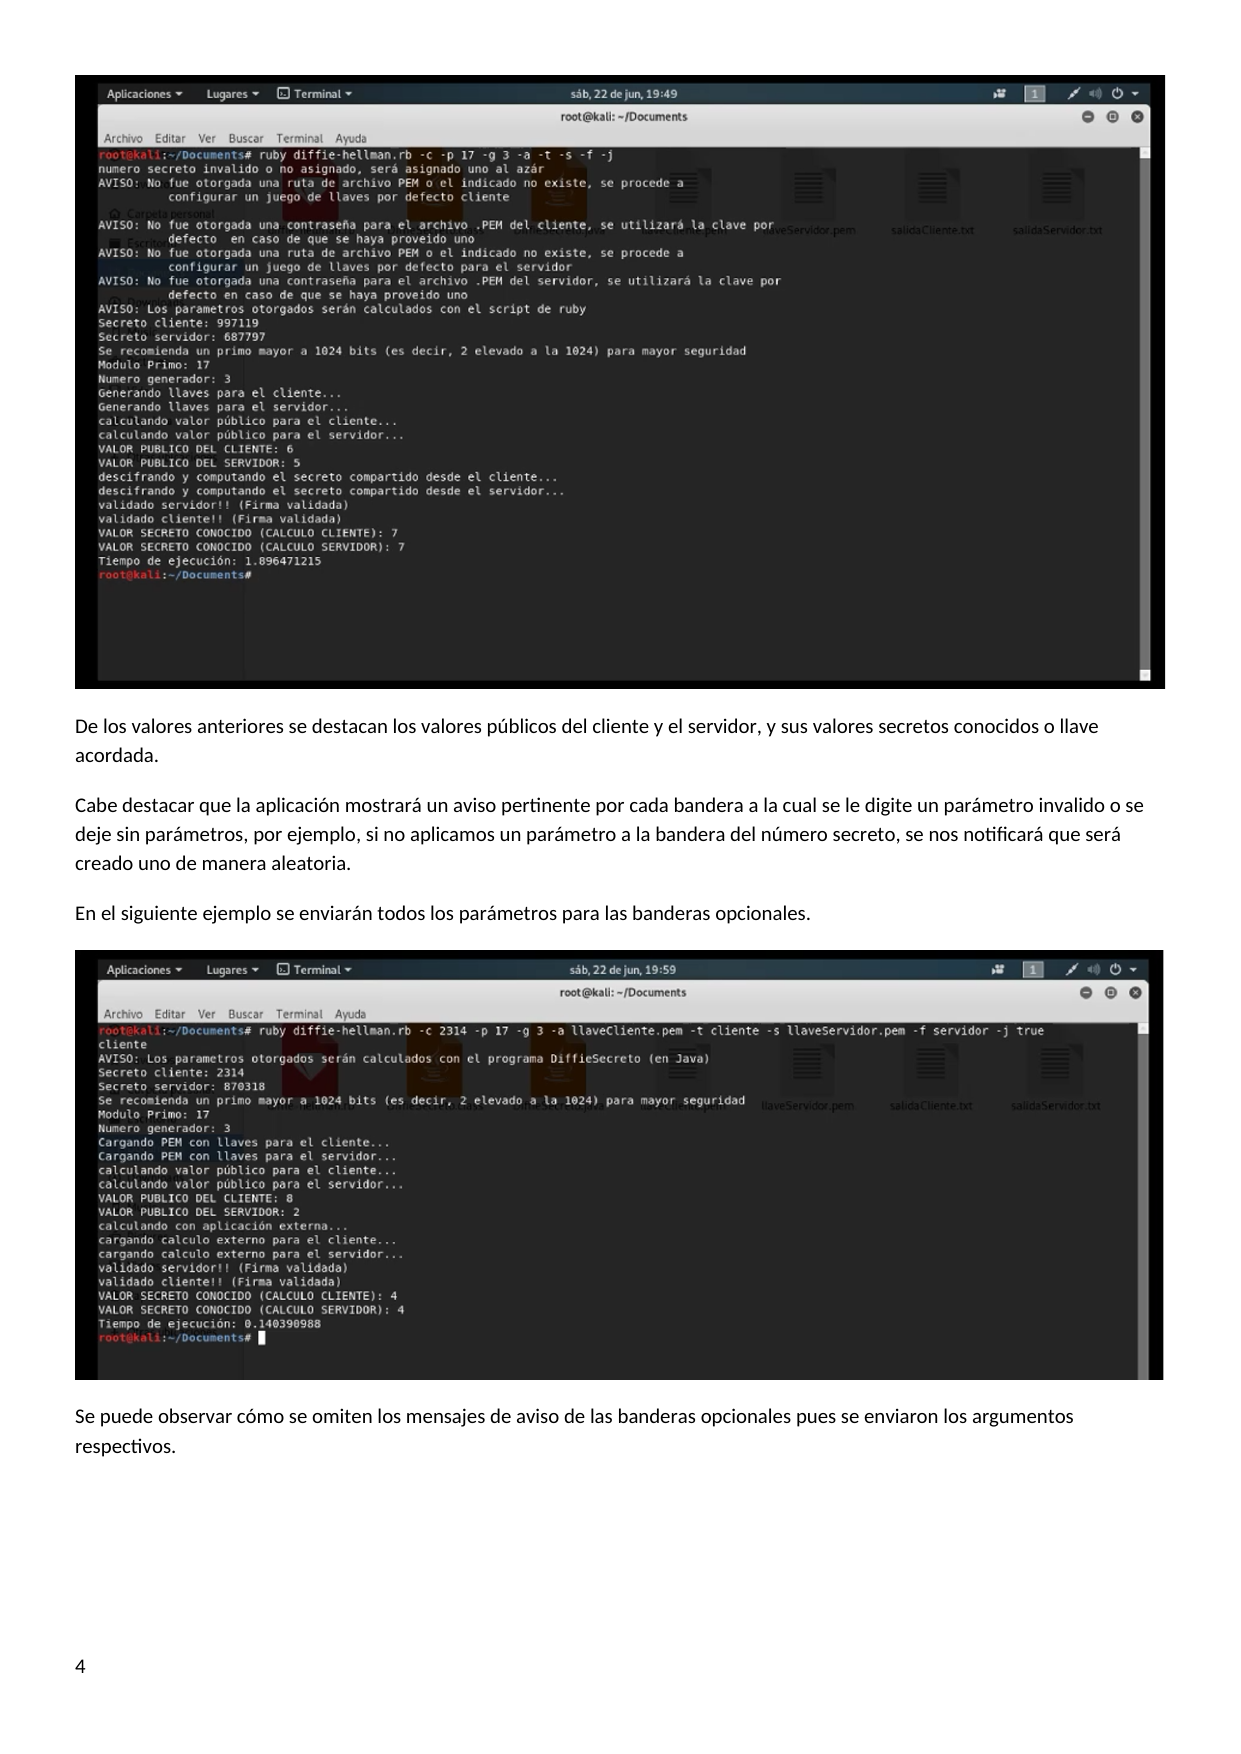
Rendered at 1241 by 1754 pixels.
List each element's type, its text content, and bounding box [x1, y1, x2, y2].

text Se puede observar cómo se omiten los mensajes de aviso de las banderas opcionales pues se enviaron los argumentos respectivos. [75, 1404, 1165, 1458]
picture [75, 75, 1166, 689]
picture [75, 950, 1164, 1380]
text De los valores anteriores se destacan los valores públicos del cliente y el servidor, y sus valores secretos conocidos o llave acordada. [75, 713, 1165, 767]
text En el siguiente ejemplo se enviarán todos los parámetros para las banderas opcionales. [75, 900, 1165, 926]
text Cabe destacar que la aplicación mostrará un aviso pertinente por cada bandera a la cual se le digite un parámetro invalido o se deje sin parámetros, por ejemplo, si no aplicamos un parámetro a la bandera del número secreto, se nos notificará que será creado uno de manera aleatoria. [75, 792, 1165, 876]
